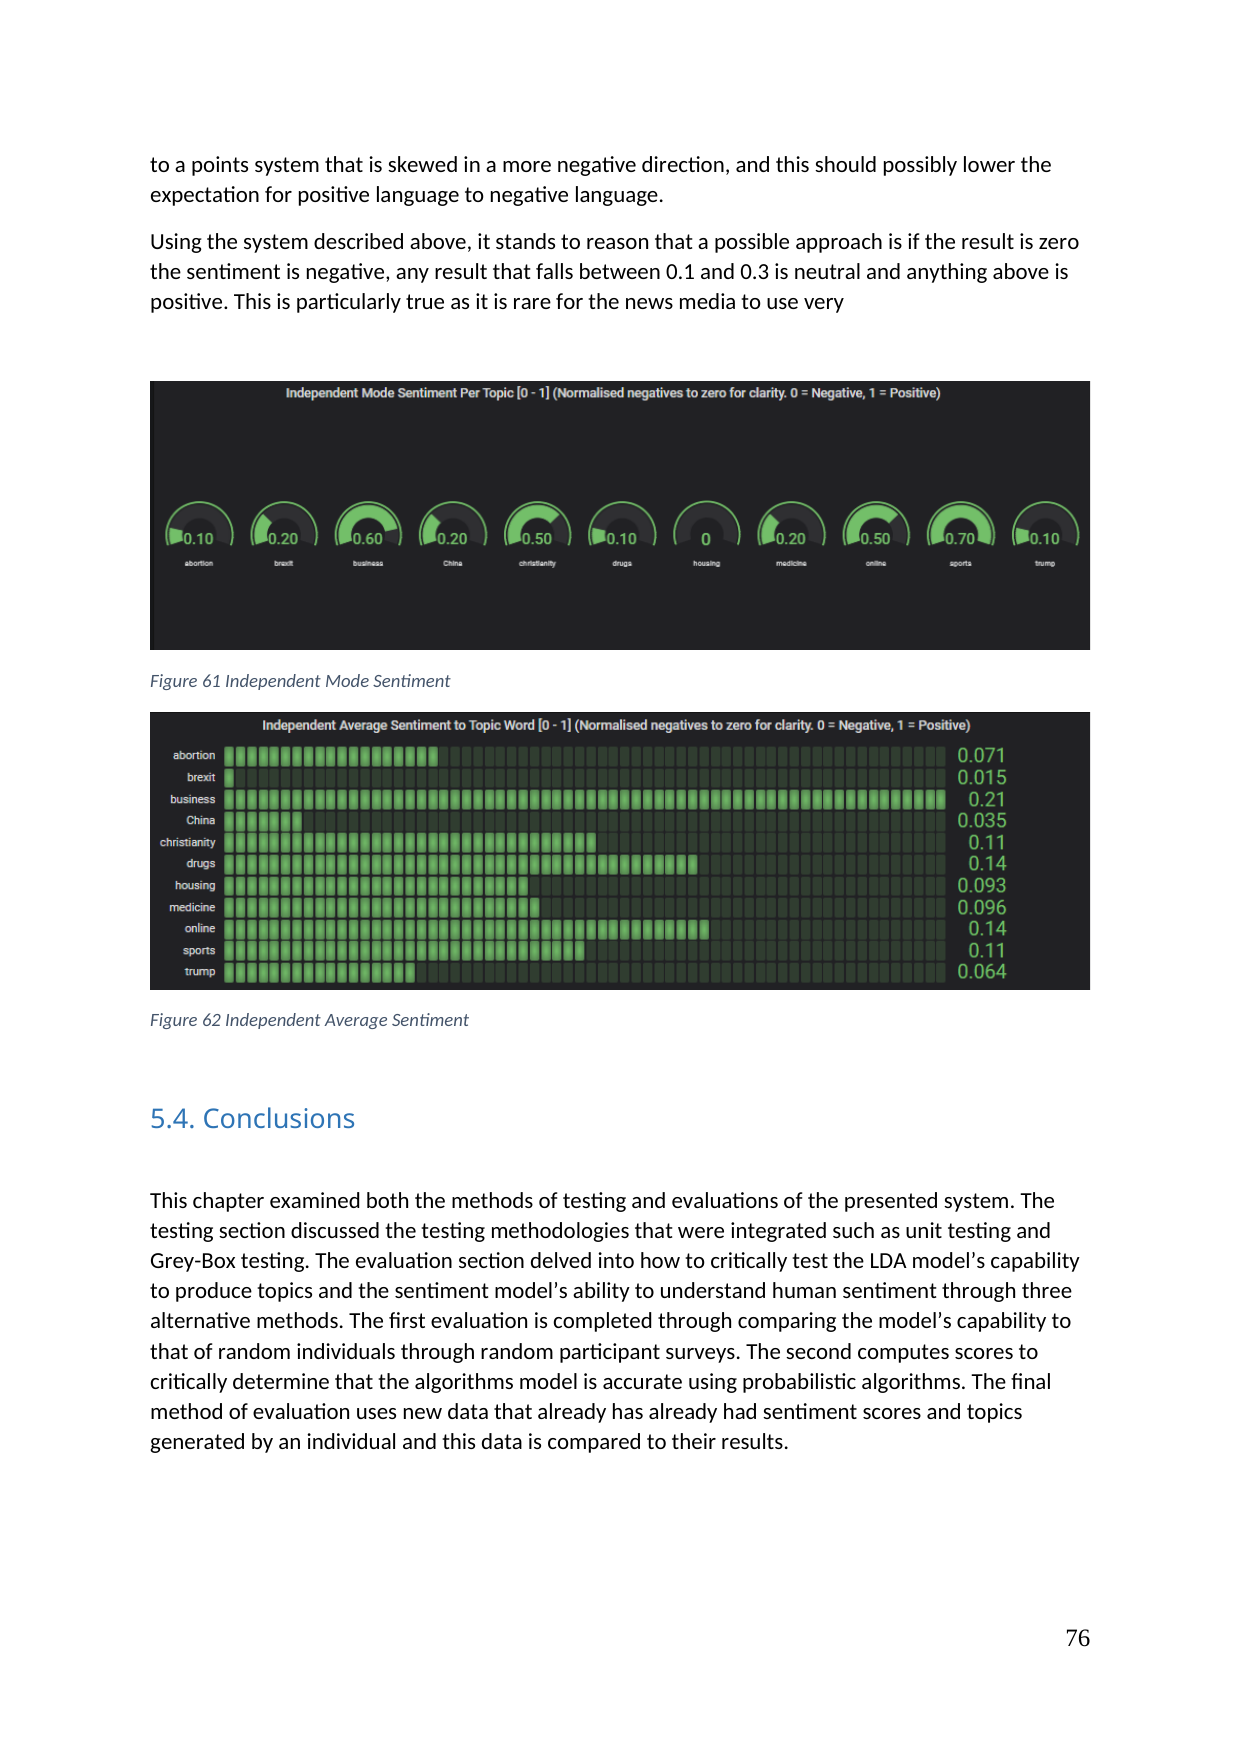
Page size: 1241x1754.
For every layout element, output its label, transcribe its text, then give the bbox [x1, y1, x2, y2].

picture [150, 381, 1091, 650]
subtitle 5.4. Conclusions [150, 1099, 1090, 1136]
text Using the system described above, it stands to reason that a possible approach is if the result is zero the sentiment is negative, any result that falls between 0.1 and 0.3 is neutral and anything above is positive. This is particularly true as it is rare for the news media to use very [150, 227, 1090, 316]
text Figure 61 Independent Mode Sentiment [150, 669, 1090, 692]
picture [150, 712, 1091, 990]
text Figure 62 Independent Average Sentiment [150, 1008, 1090, 1031]
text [150, 150, 1090, 208]
text This chapter examined both the methods of testing and evaluations of the presented system. The testing section discussed the testing methodologies that were integrated such as unit testing and Grey-Box testing. The evaluation section delved into how to critically test the LDA model’s capability to produce topics and the sentiment model’s ability to understand human sentiment through three alternative methods. The first evaluation is completed through comparing the model’s capability to that of random individuals through random participant surveys. The second computes scores to critically determine that the algorithms model is accurate using probabilistic algorithms. The final method of evaluation uses new data that already has already had sentiment scores and topics generated by an individual and this data is compared to their results. [150, 1186, 1090, 1455]
